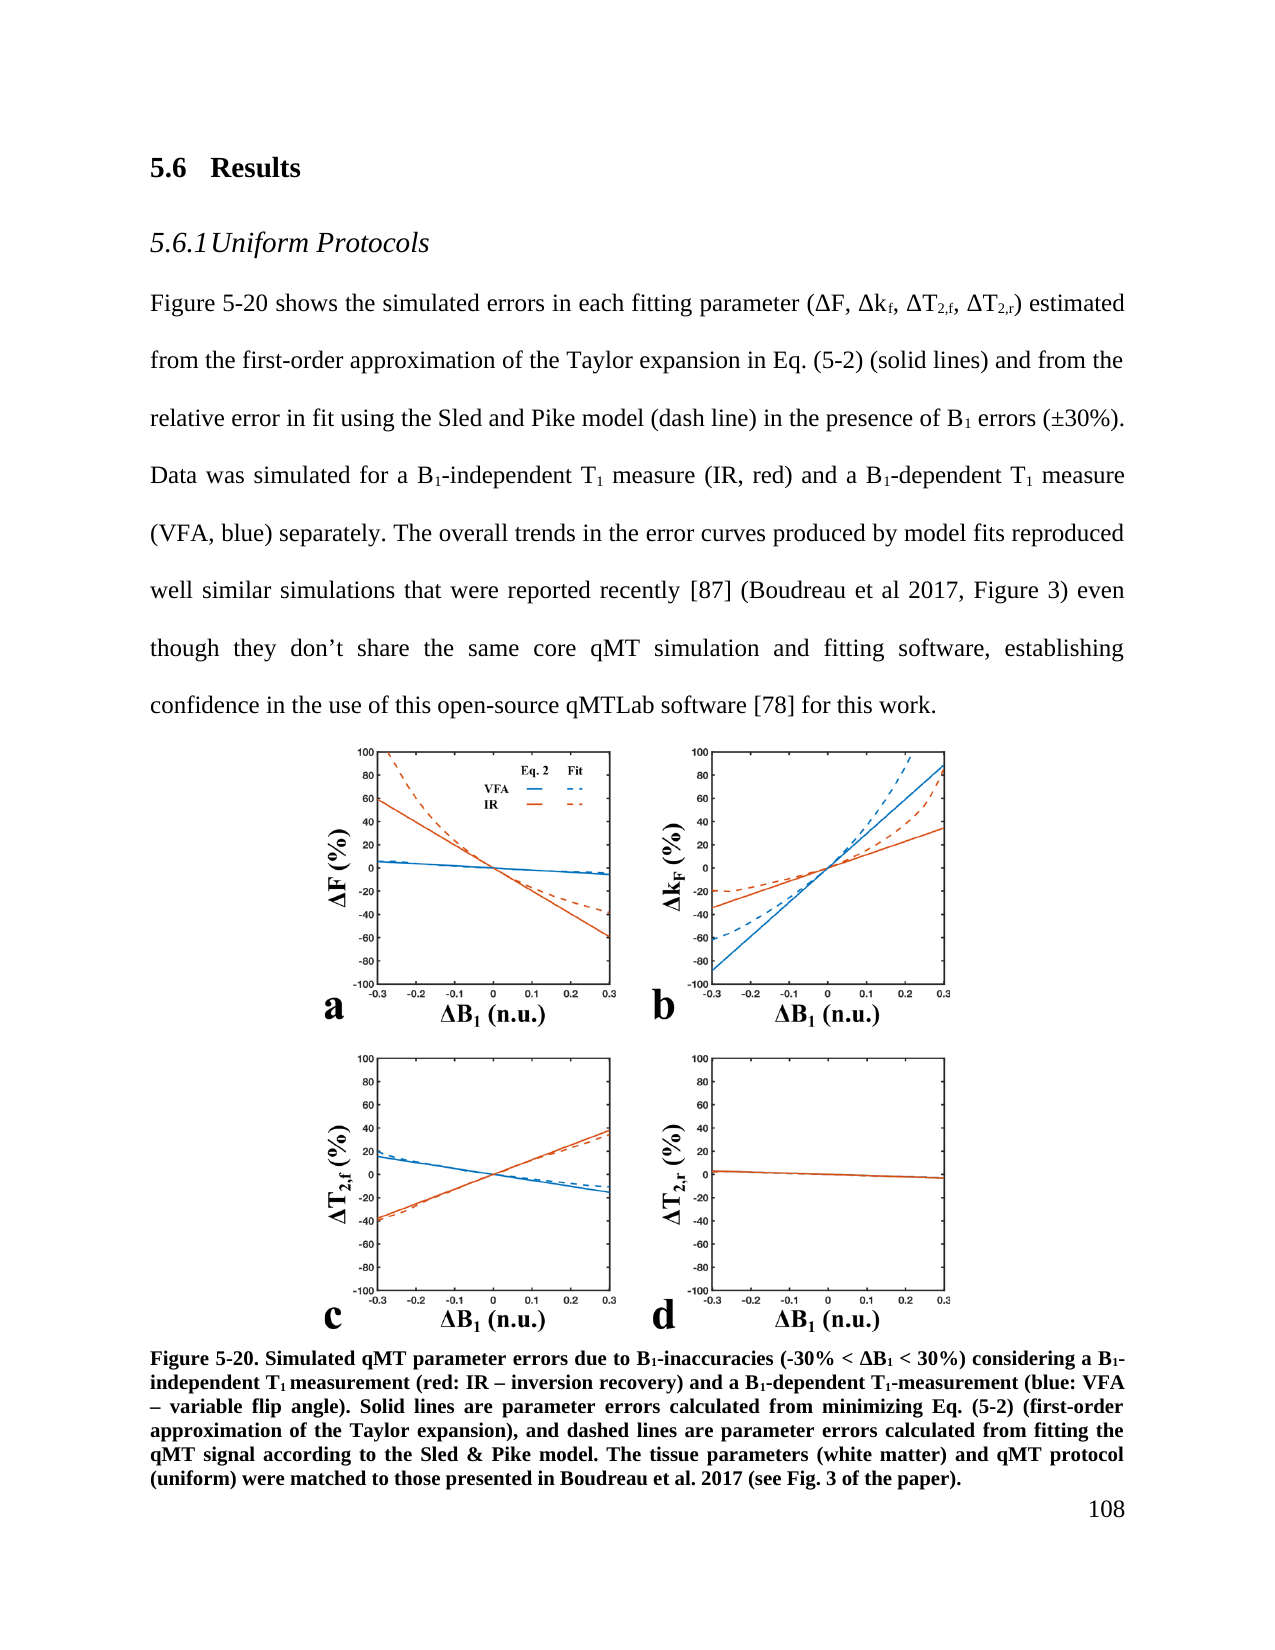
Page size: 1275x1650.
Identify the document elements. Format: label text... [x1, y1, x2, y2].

subtitle Results [150, 150, 1125, 183]
picture [324, 748, 951, 1332]
subtitle Uniform Protocols [150, 225, 1125, 259]
